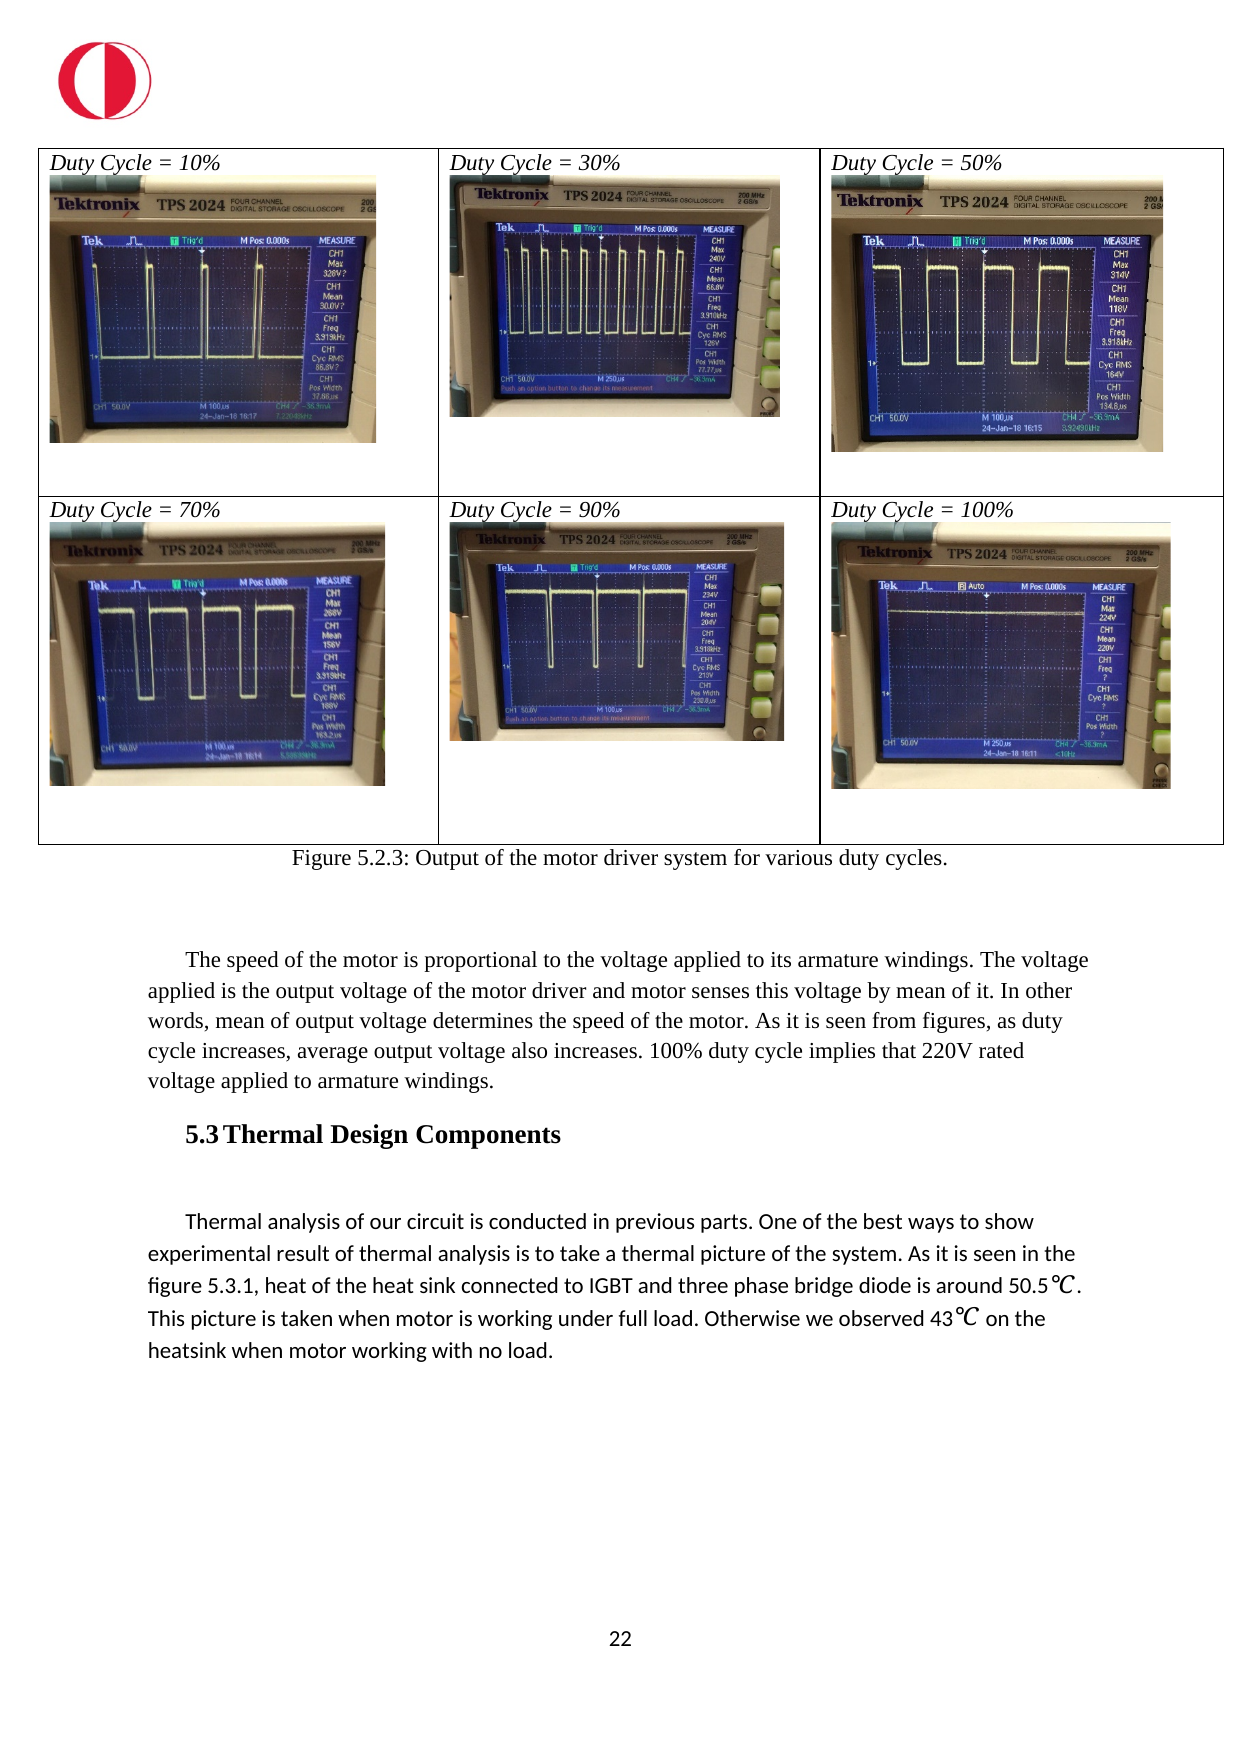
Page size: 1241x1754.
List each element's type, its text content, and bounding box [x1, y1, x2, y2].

subtitle Thermal Design Components [185, 1118, 1093, 1149]
picture [831, 175, 1164, 452]
picture [47, 25, 163, 146]
table_cell Duty Cycle = 90% [439, 497, 819, 843]
text Thermal analysis of our circuit is conducted in previous parts. One of the best ways to show experimental result of thermal analysis is to take a thermal picture of the system. As it is seen in the figure 5.3.1, heat of the heat sink connected to IGBT and three phase bridge diode is around 50.5. This picture is taken when motor is working under full load. Otherwise we observed 43 on the heatsink when motor working with no load. [148, 1207, 1093, 1364]
table_cell Duty Cycle = 100% [821, 497, 1223, 843]
picture [49, 522, 386, 786]
table_header Duty Cycle = 10% [39, 149, 438, 496]
picture [49, 175, 377, 443]
text Figure 5.2.3: Output of the motor driver system for various duty cycles. [148, 845, 1093, 871]
picture [449, 522, 785, 741]
table_cell Duty Cycle = 70% [39, 497, 438, 843]
picture [449, 175, 780, 417]
table_header Duty Cycle = 30% [439, 149, 819, 496]
table_header Duty Cycle = 50% [821, 149, 1223, 496]
text The speed of the motor is proportional to the voltage applied to its armature windings. The voltage applied is the output voltage of the motor driver and motor senses this voltage by mean of it. In other words, mean of output voltage determines the speed of the motor. As it is seen from figures, as duty cycle increases, average output voltage also increases. 100% duty cycle implies that 220V rated voltage applied to armature windings. [148, 947, 1093, 1094]
picture [831, 522, 1171, 789]
